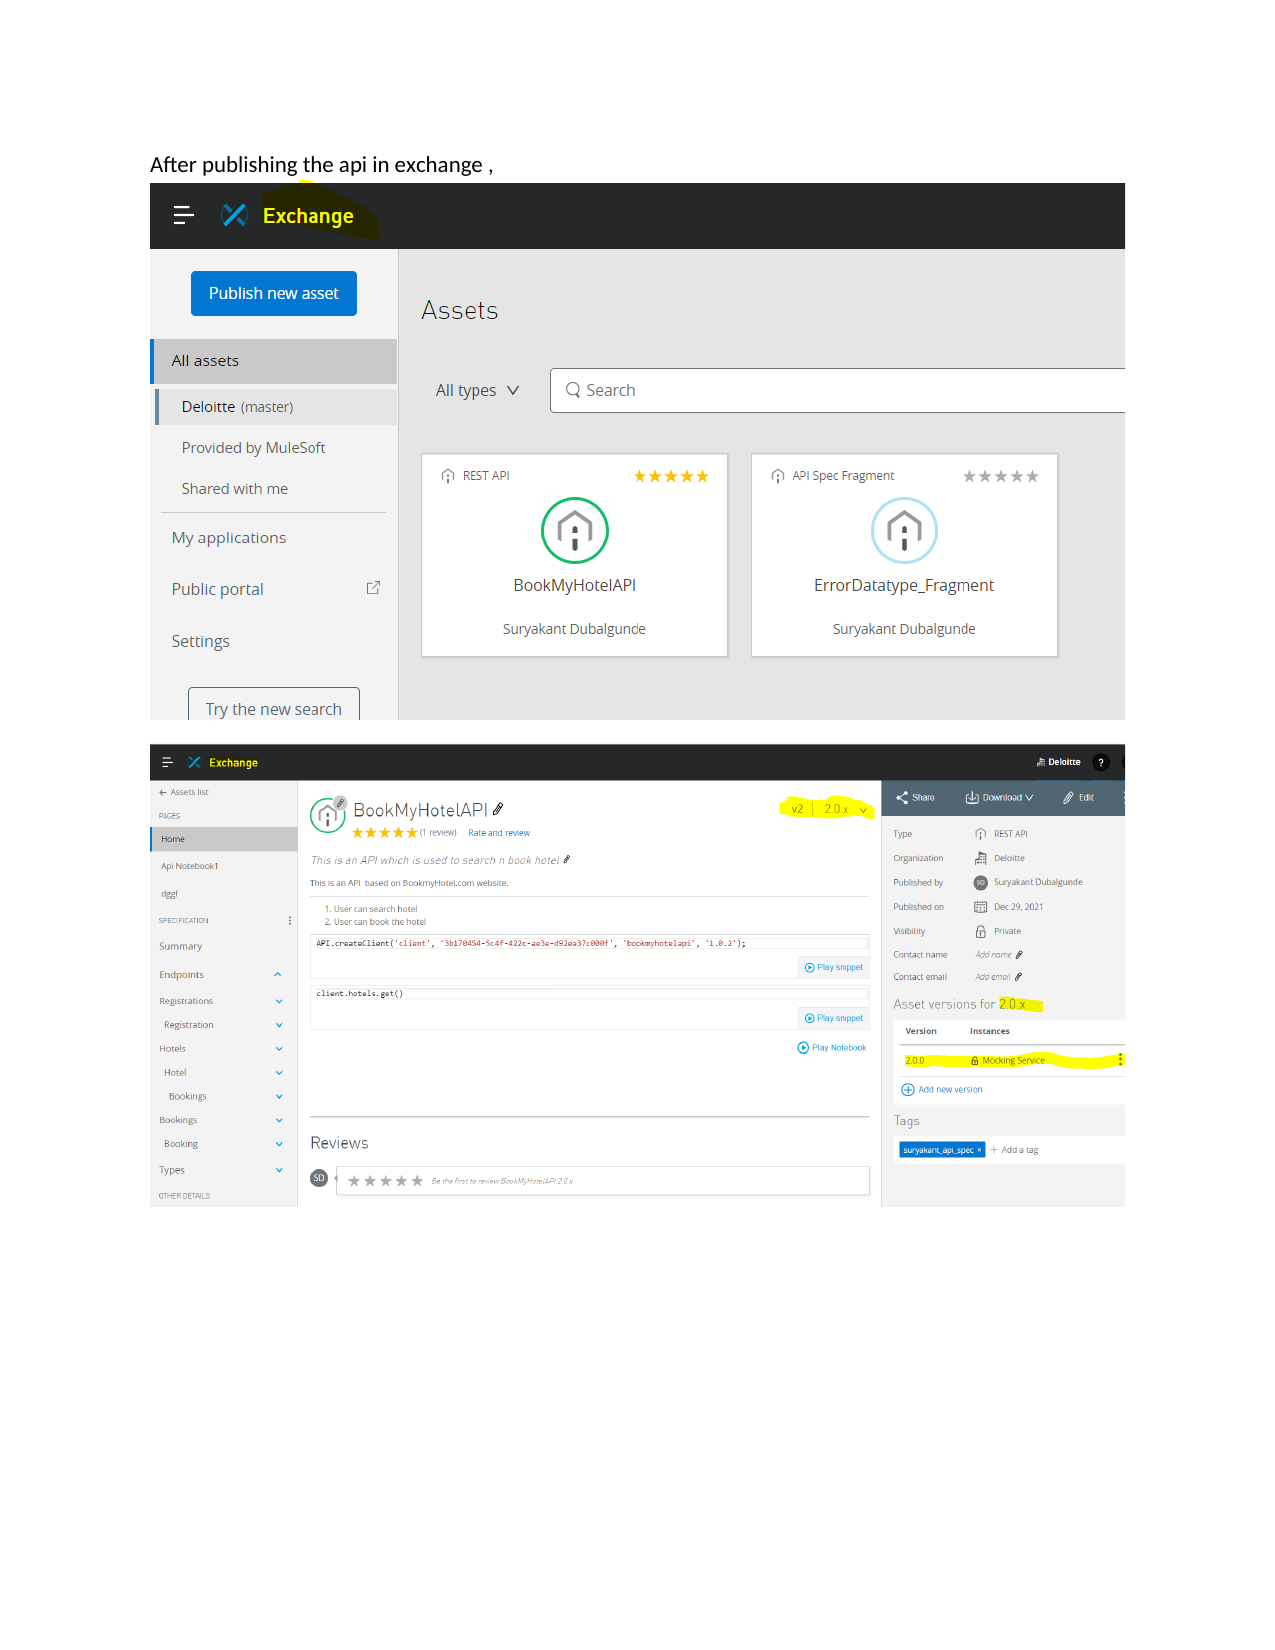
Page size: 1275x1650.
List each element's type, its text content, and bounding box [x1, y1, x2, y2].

text After publishing the api in exchange , [150, 150, 1125, 180]
picture [150, 743, 1125, 1207]
picture [150, 180, 1125, 720]
